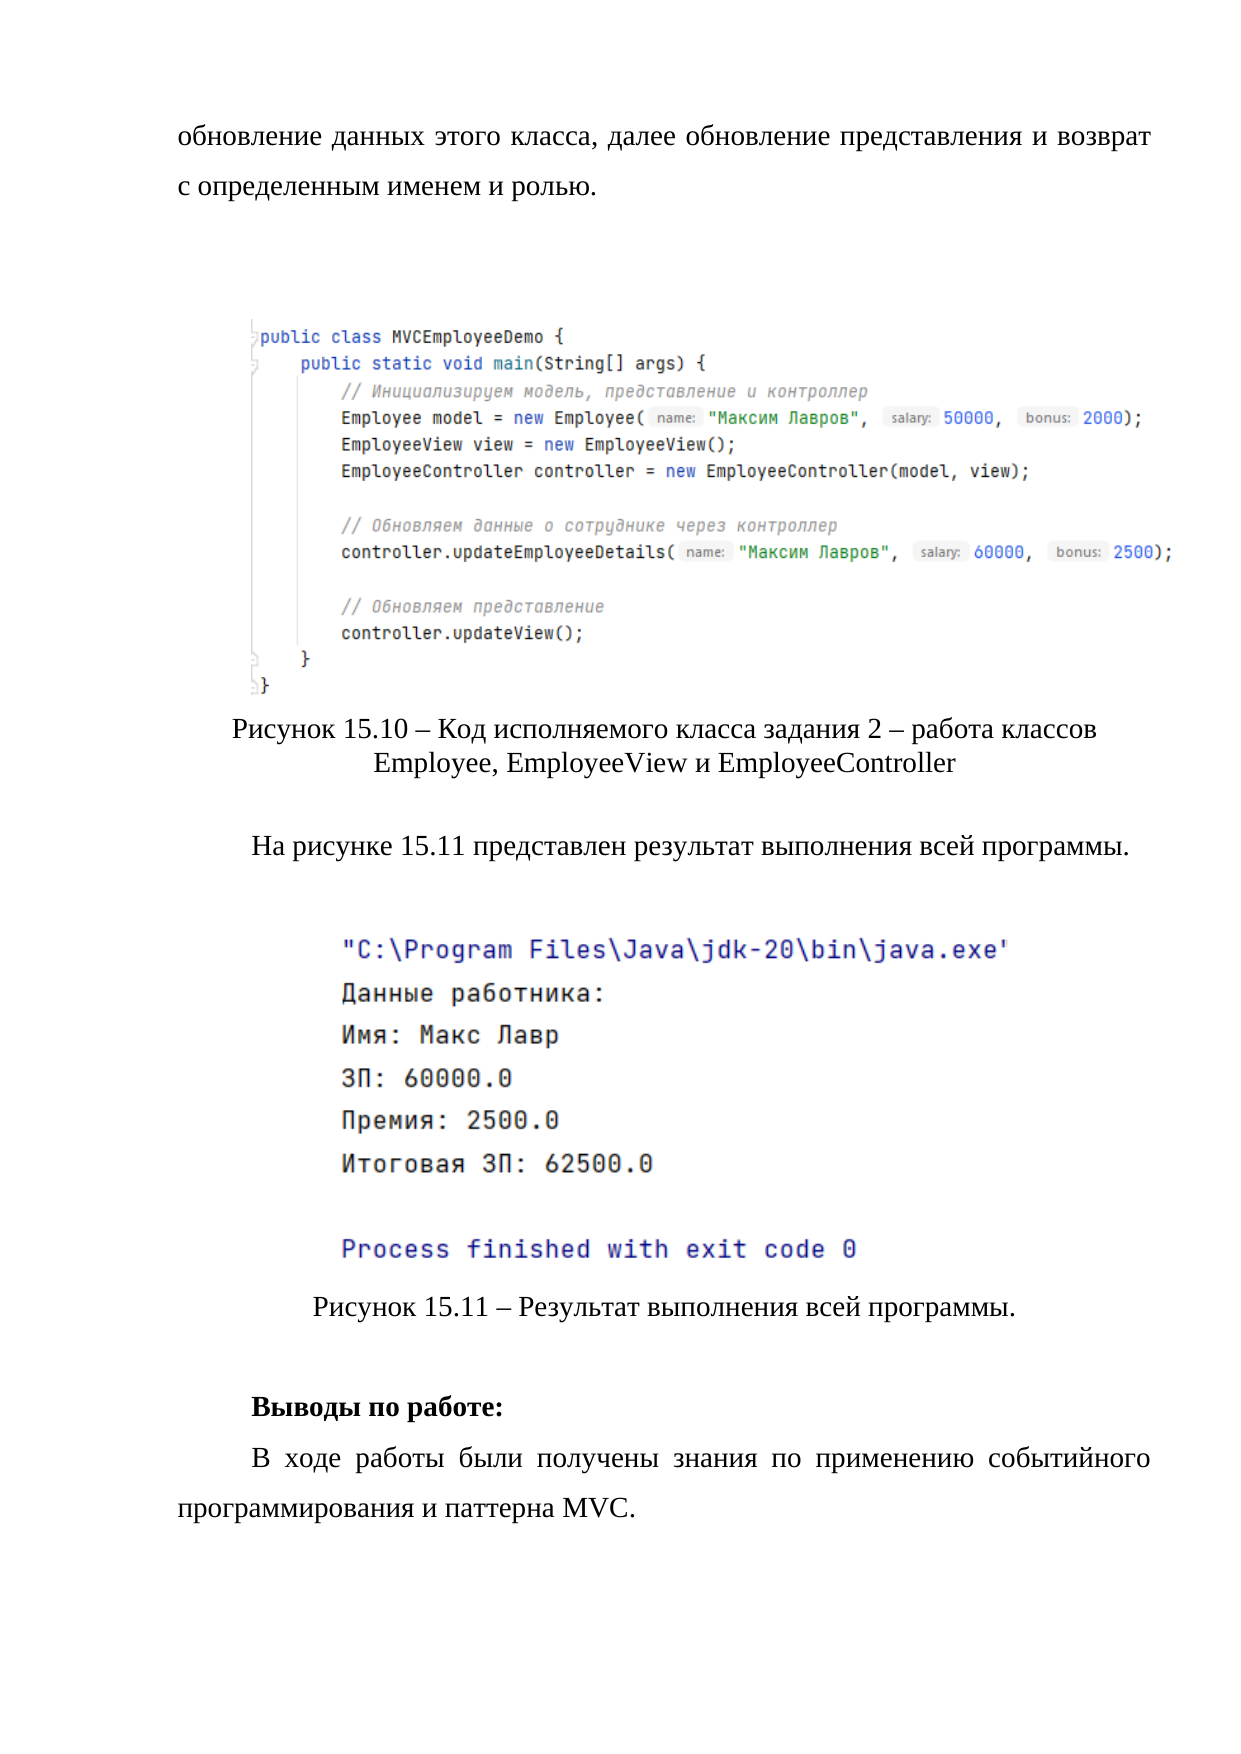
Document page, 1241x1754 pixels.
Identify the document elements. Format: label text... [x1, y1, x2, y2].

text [177, 118, 1152, 202]
text В ходе работы были получены знания по применению событийного программирования и паттерна MVC. [177, 1440, 1152, 1523]
text Рисунок 15.11 – Результат выполнения всей программы. [177, 1289, 1152, 1322]
text На рисунке 15.11 представлен результат выполнения всей программы. [177, 828, 1152, 862]
text Выводы по работе: [177, 1389, 1152, 1423]
picture [321, 929, 1008, 1272]
text Рисунок 15.10 – Код исполняемого класса задания 2 – работа классов Employee, EmployeeView и EmployeeController [177, 711, 1152, 778]
picture [251, 319, 1226, 695]
